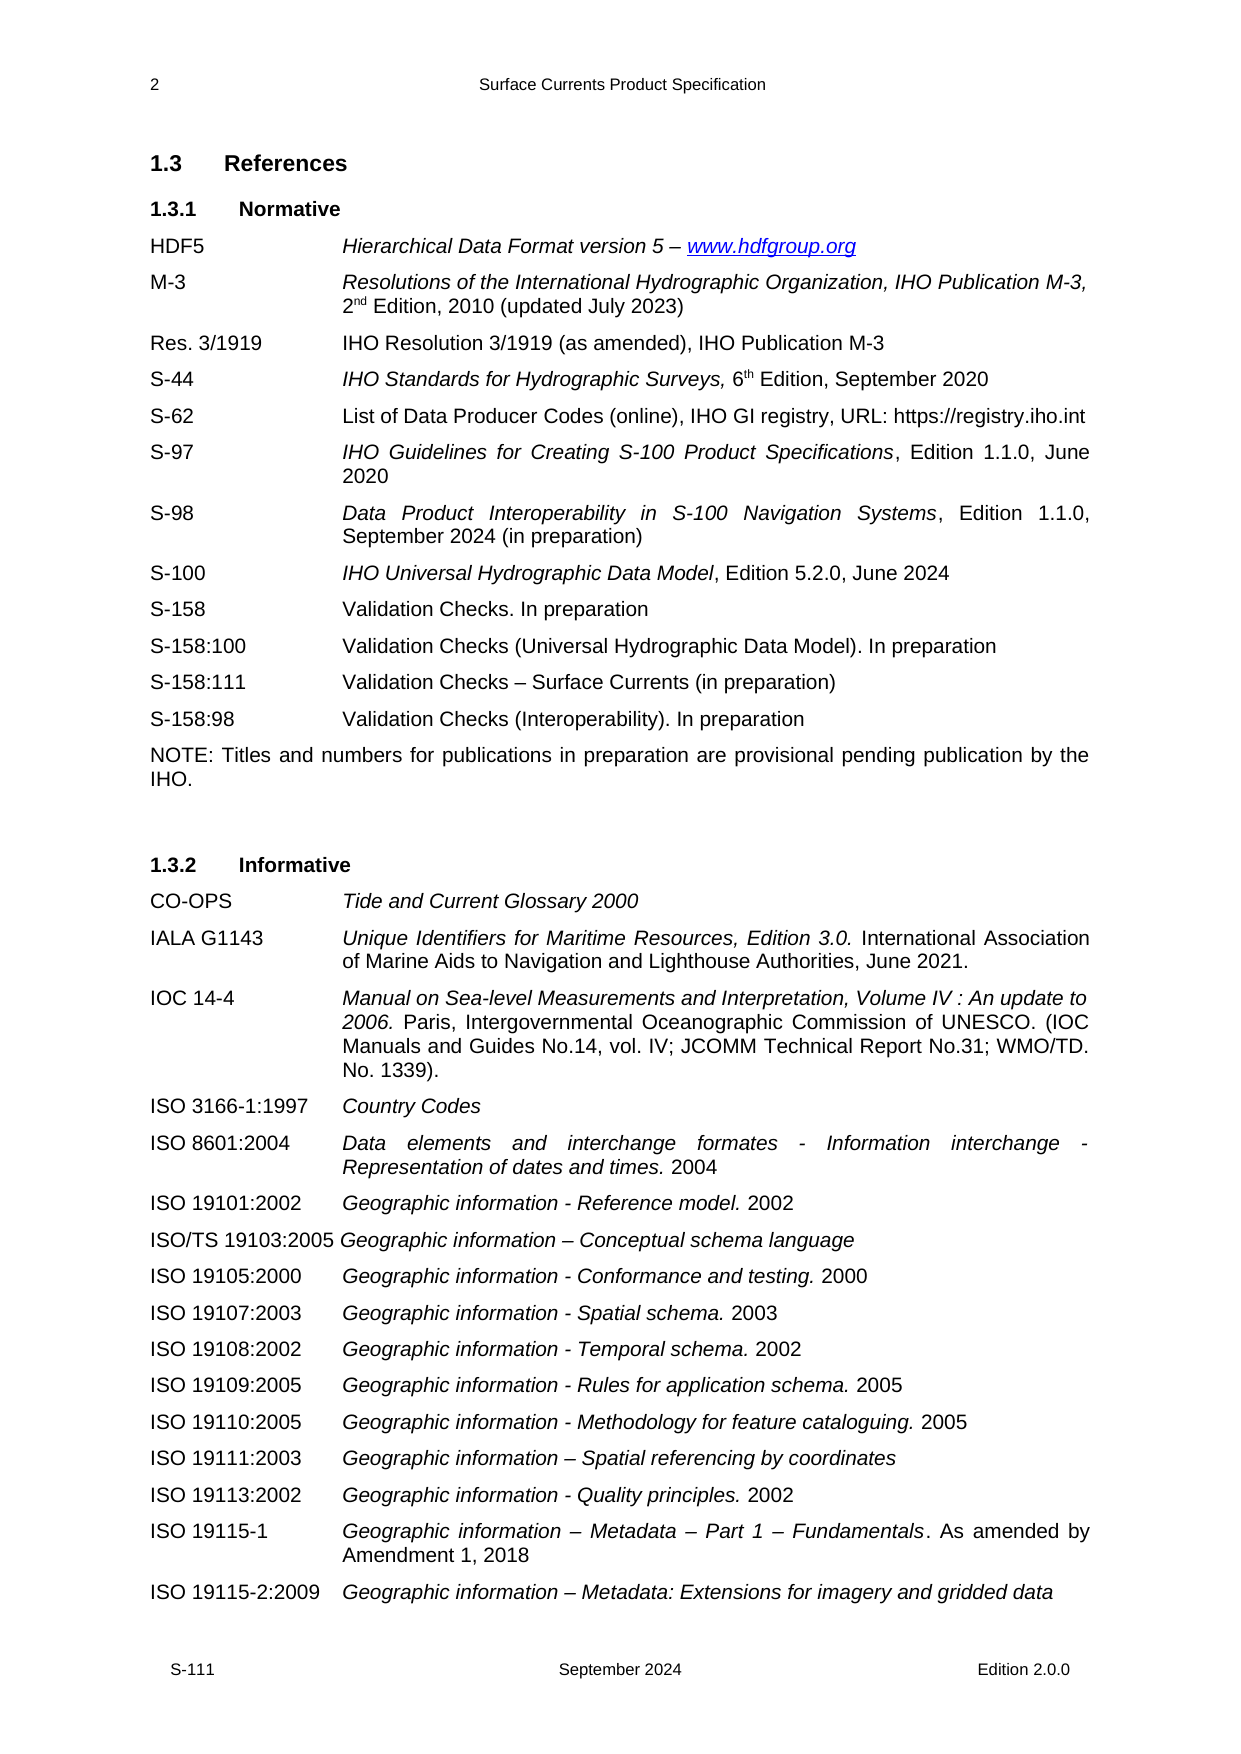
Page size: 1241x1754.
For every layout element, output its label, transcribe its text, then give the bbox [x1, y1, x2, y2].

text S-98 Data Product Interoperability in S-100 Navigation Systems, Edition 1.1.0, September 2024 (in preparation) [150, 500, 1090, 548]
text NOTE: Titles and numbers for publications in preparation are provisional pending publication by the IHO. [150, 743, 1090, 791]
text ISO 19113:2002 Geographic information - Quality principles. 2002 [150, 1483, 1090, 1507]
text S-158:111 Validation Checks – Surface Currents (in preparation) [150, 670, 1090, 694]
subtitle Informative [150, 852, 1090, 876]
text ISO 8601:2004 Data elements and interchange formates - Information interchange - Representation of dates and times. 2004 [150, 1131, 1090, 1178]
text ISO 19108:2002 Geographic information - Temporal schema. 2002 [150, 1337, 1090, 1361]
text IOC 14-4 Manual on Sea-level Measurements and Interpretation, Volume IV : An update to 2006. Paris, Intergovernmental Oceanographic Commission of UNESCO. (IOC Manuals and Guides No.14, vol. IV; JCOMM Technical Report No.31; WMO/TD. No. 1339). [150, 986, 1090, 1082]
text M-3 Resolutions of the International Hydrographic Organization, IHO Publication M-3, 2nd Edition, 2010 (updated July 2023) [150, 270, 1090, 318]
text ISO 19111:2003 Geographic information – Spatial referencing by coordinates [150, 1446, 1090, 1470]
subtitle Normative [150, 197, 1090, 221]
text S-158 Validation Checks. In preparation [150, 597, 1090, 621]
text ISO 19115-1 Geographic information – Metadata – Part 1 – Fundamentals. As amended by Amendment 1, 2018 [150, 1519, 1090, 1567]
text ISO 19101:2002 Geographic information - Reference model. 2002 [150, 1191, 1090, 1215]
text IALA G1143 Unique Identifiers for Maritime Resources, Edition 3.0. International Association of Marine Aids to Navigation and Lighthouse Authorities, June 2021. [150, 925, 1090, 973]
text ISO 19107:2003 Geographic information - Spatial schema. 2003 [150, 1300, 1090, 1324]
text ISO 19105:2000 Geographic information - Conformance and testing. 2000 [150, 1264, 1090, 1288]
text S-158:100 Validation Checks (Universal Hydrographic Data Model). In preparation [150, 634, 1090, 658]
text S-44 IHO Standards for Hydrographic Surveys, 6th Edition, September 2020 [150, 367, 1090, 391]
text ISO 19110:2005 Geographic information - Methodology for feature cataloguing. 2005 [150, 1410, 1090, 1434]
text CO-OPS Tide and Current Glossary 2000 [150, 889, 1090, 913]
text HDF5 Hierarchical Data Format version 5 – www.hdfgroup.org [150, 234, 1090, 258]
text ISO 3166-1:1997 Country Codes [150, 1094, 1090, 1118]
text ISO/TS 19103:2005 Geographic information – Conceptual schema language [150, 1227, 1090, 1251]
subtitle References [150, 150, 1090, 176]
text S-100 IHO Universal Hydrographic Data Model, Edition 5.2.0, June 2024 [150, 561, 1090, 585]
text Res. 3/1919 IHO Resolution 3/1919 (as amended), IHO Publication M-3 [150, 331, 1090, 354]
text S-97 IHO Guidelines for Creating S-100 Product Specifications, Edition 1.1.0, June 2020 [150, 440, 1090, 488]
text S-158:98 Validation Checks (Interoperability). In preparation [150, 707, 1090, 731]
text ISO 19115-2:2009 Geographic information – Metadata: Extensions for imagery and gridded data [150, 1579, 1090, 1603]
text S-62 List of Data Producer Codes (online), IHO GI registry, URL: https://registry.iho.int [150, 403, 1090, 427]
text ISO 19109:2005 Geographic information - Rules for application schema. 2005 [150, 1373, 1090, 1397]
